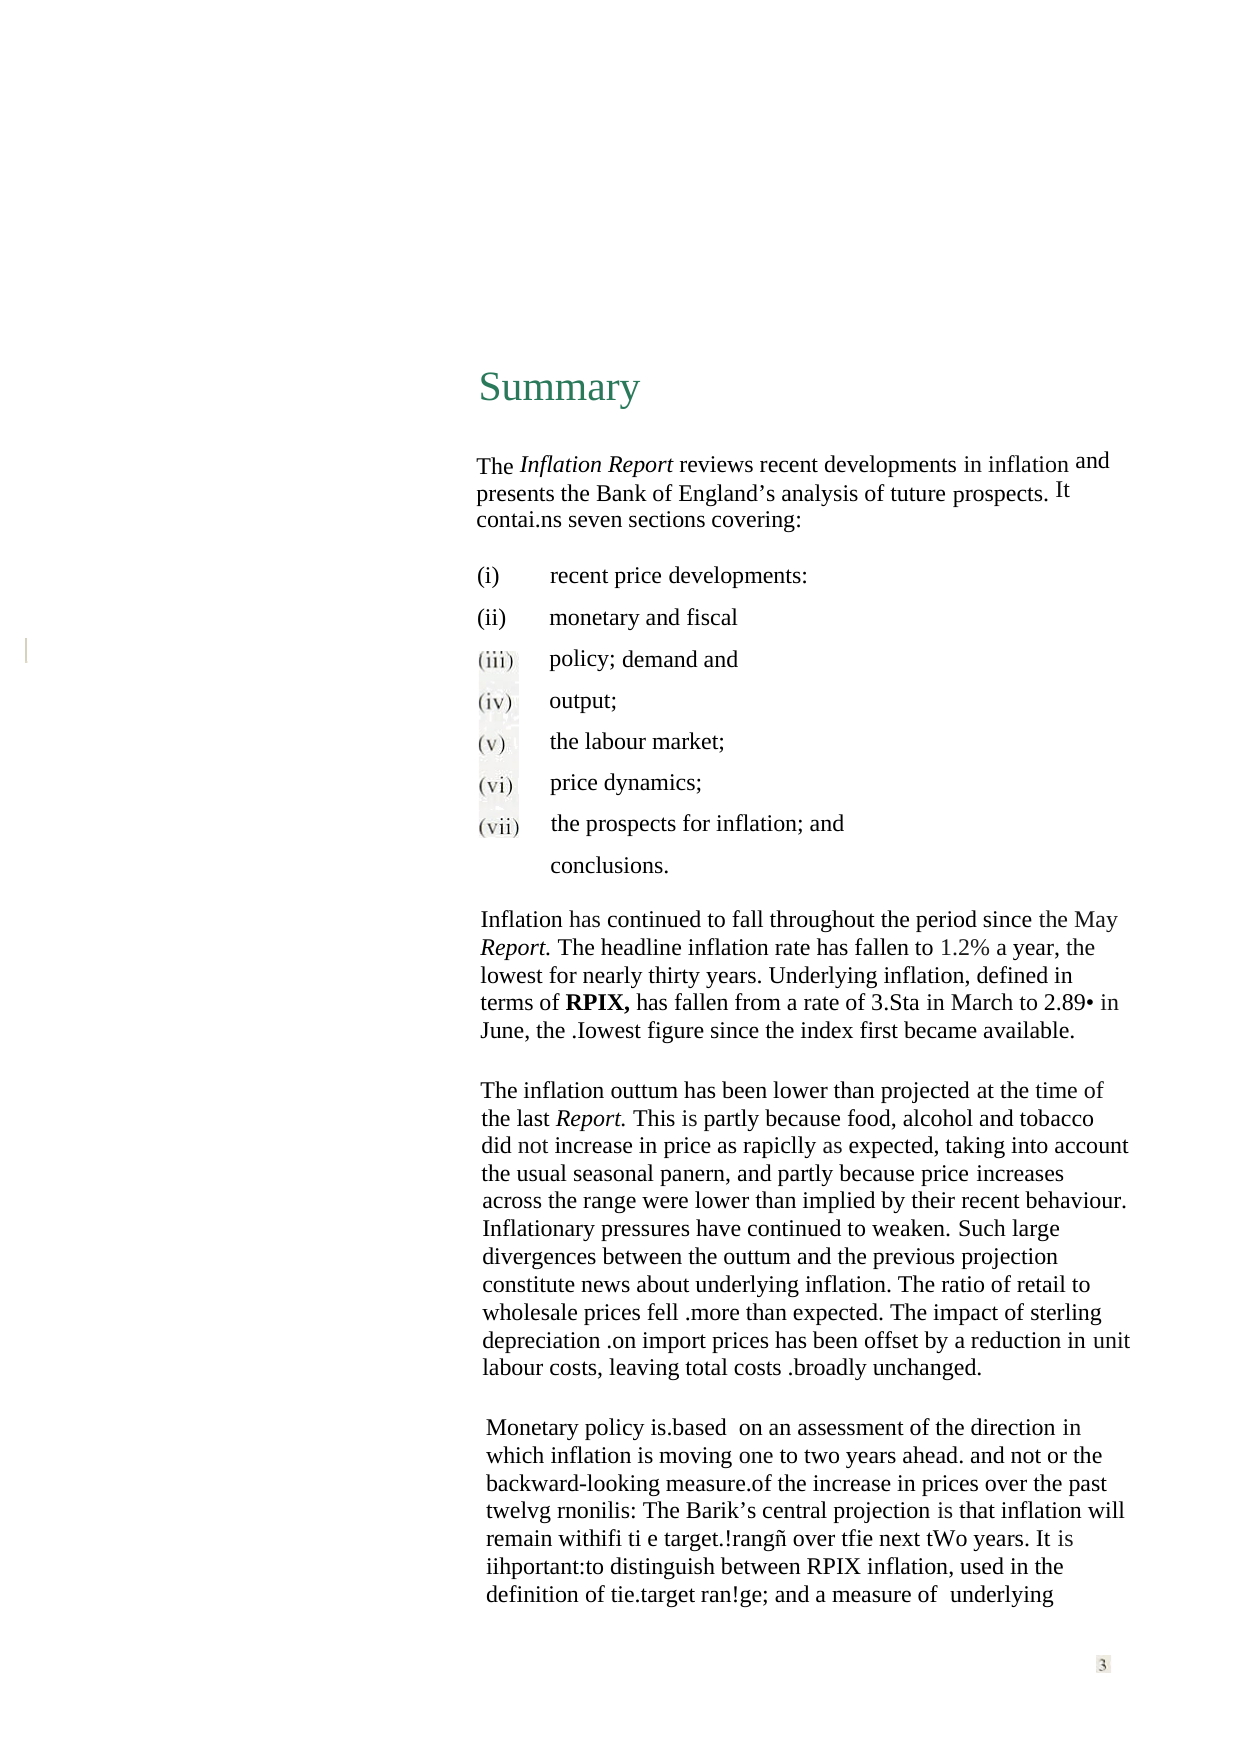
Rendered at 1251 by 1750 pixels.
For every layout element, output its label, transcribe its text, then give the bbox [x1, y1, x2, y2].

text Inflation has continued to fall throughout the period since the May Report. The headline inflation rate has fallen to 1.2% a year, the lowest for nearly thirty years. Underlying inflation, defined in terms of RPIX, has fallen from a rate of 3.Sta in March to 2.89• in June, the .Iowest figure since the index first became available. [480, 906, 1125, 1043]
list monetary and fiscal policy; demand and output; [477, 603, 811, 713]
text Summary [478, 362, 1150, 410]
text the labour market; price dynamics; [549, 727, 727, 796]
picture [1096, 1655, 1112, 1673]
picture [478, 713, 519, 838]
list recent price developments: [477, 561, 1150, 589]
text the prospects for inflation; and conclusions. [550, 809, 847, 879]
text across the range were lower than implied by their recent behaviour. Inflationary pressures have continued to weaken. Such large divergences between the outtum and the previous projection constitute news about underlying inflation. The ratio of retail to wholesale prices fell .more than expected. The impact of sterling depreciation .on import prices has been offset by a reduction in unit labour costs, leaving total costs .broadly unchanged. [482, 1187, 1138, 1381]
text Monetary policy is.based on an assessment of the direction in which inflation is moving one to two years ahead. and not or the backward-looking measure.of the increase in prices over the past twelvg rnonilis: The Barik’s central projection is that inflation will remain withifi ti e target.!rangñ over tfie next tWo years. It is iihportant:to distinguish between RPIX inflation, used in the definition of tie.target ran!ge; and a measure of underlying [486, 1413, 1138, 1607]
text The inflation outtum has been lower than projected at the time of the last Report. This is partly because food, alcohol and tobacco did not increase in price as rapiclly as expected, taking into account the usual seasonal panern, and partly because price increases [480, 1076, 1129, 1186]
text The Inflation Report reviews recent developments in inflation and presents the Bank of England’s analysis of tuture prospects. It contai.ns seven sections covering: [476, 448, 1150, 533]
